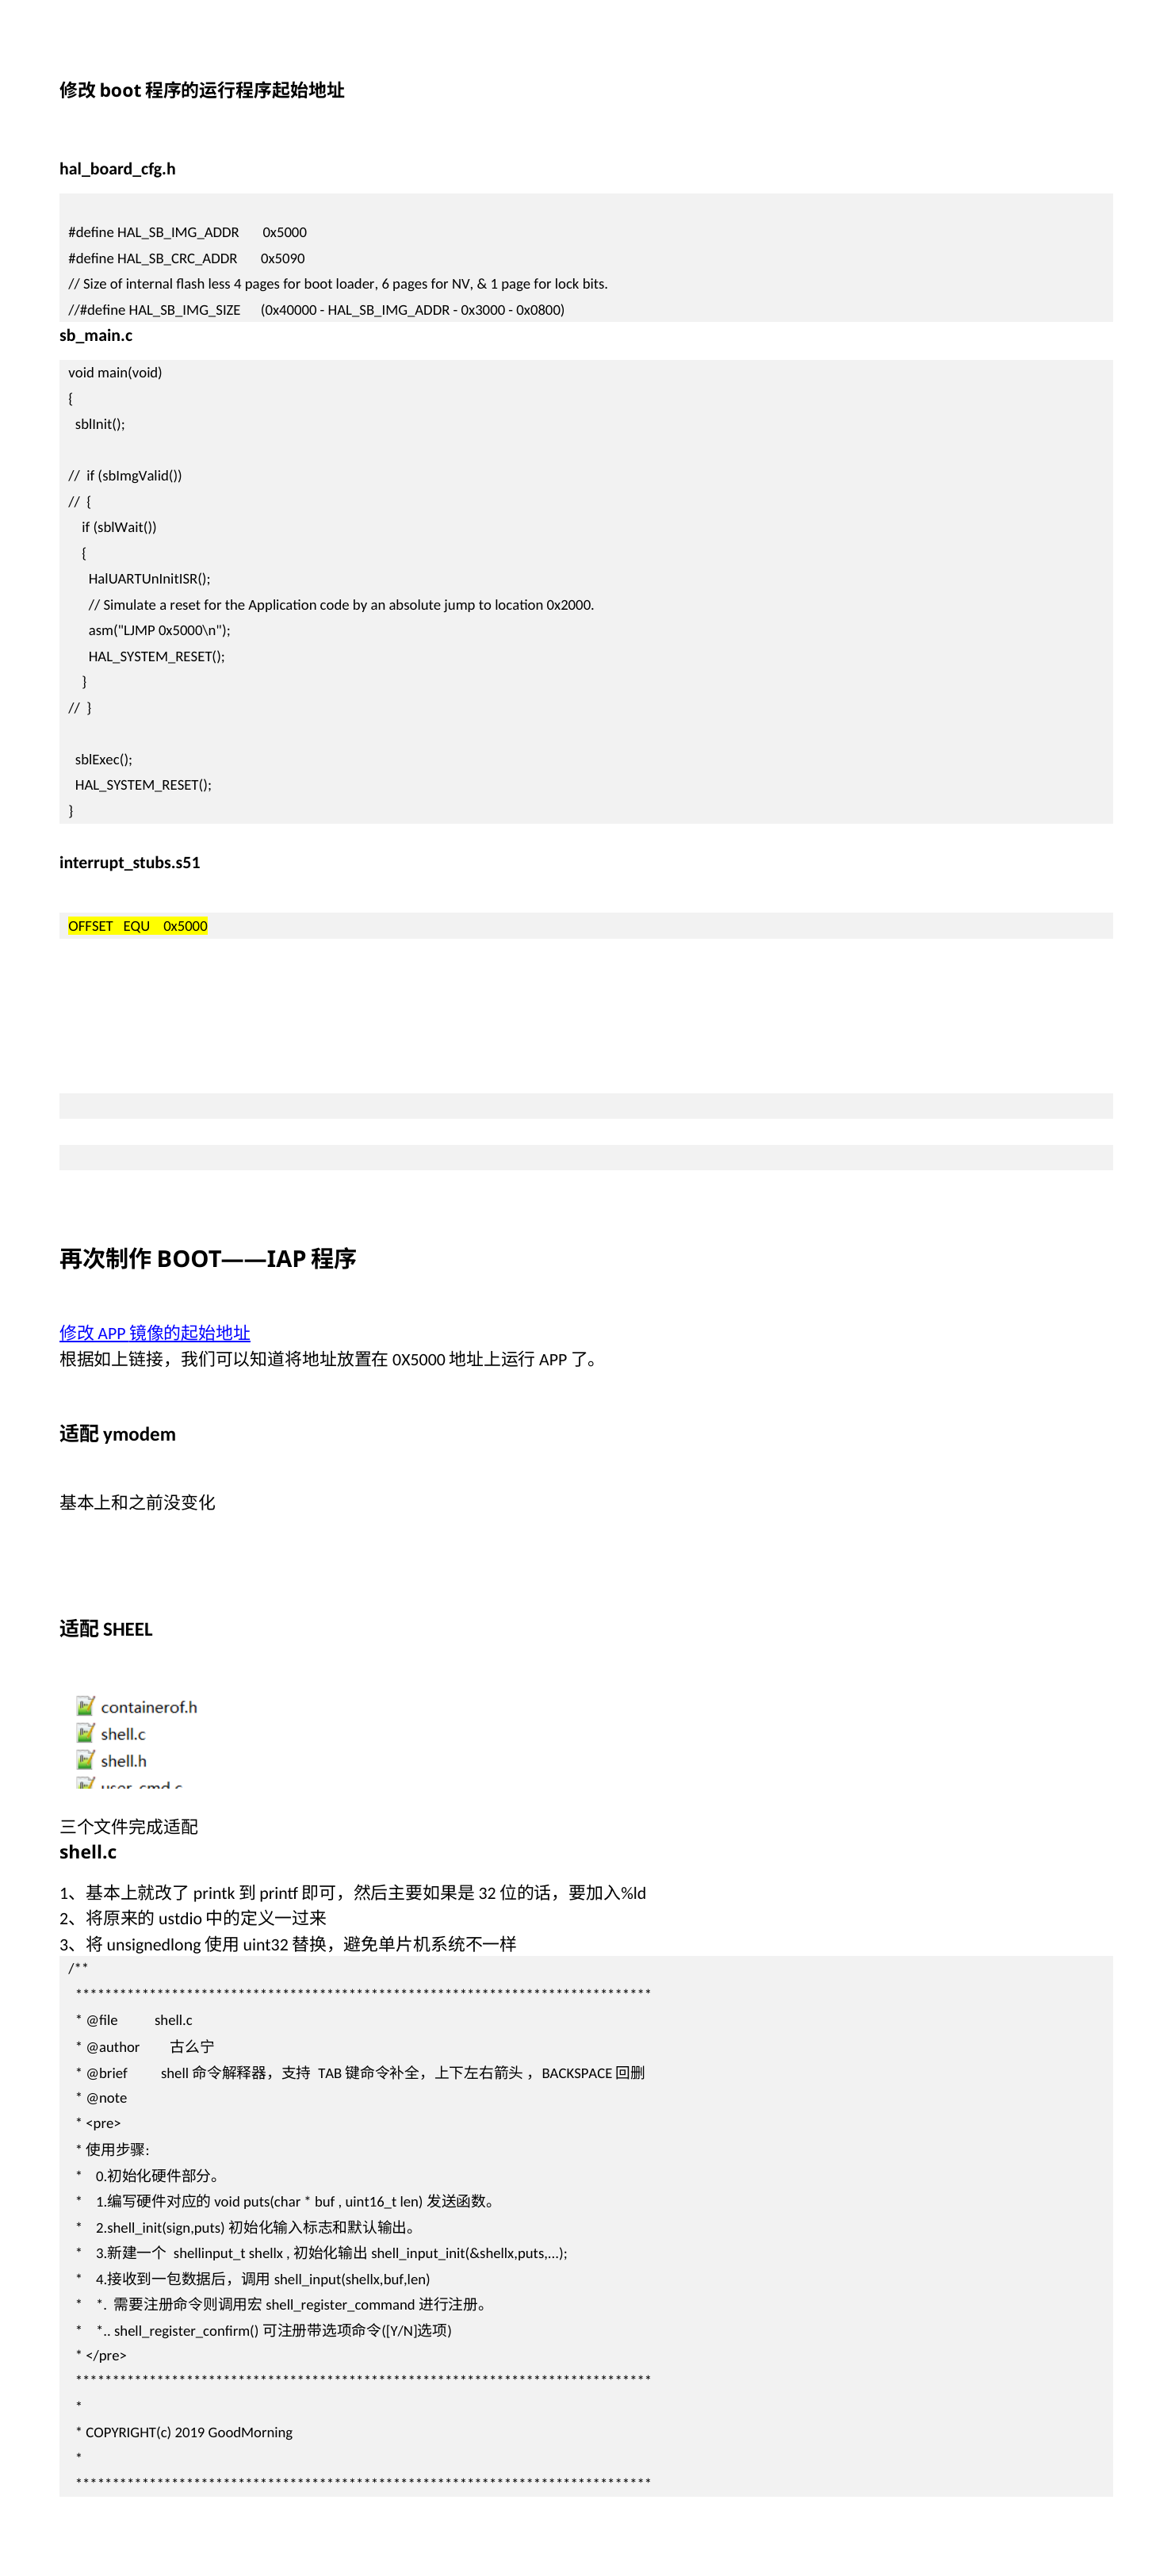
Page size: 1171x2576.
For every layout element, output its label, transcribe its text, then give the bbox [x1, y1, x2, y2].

subtitle 修改boot程序的运行程序起始地址 [59, 63, 1111, 115]
table_header [59, 1093, 1113, 1119]
subtitle 适配SHEEL [59, 1602, 1111, 1653]
table_header [59, 1145, 1113, 1170]
text 3、将unsignedlong 使用uint32替换，避免单片机系统不一样 [59, 1930, 1111, 1956]
table_header void main(void) { sblInit(); // if (sbImgValid()) // { if (sblWait()) { HalUARTUnInitISR(); // Simulate a reset for the Application code by an absolute jump to location 0x2000. asm("LJMP 0x5000\n"); HAL_SYSTEM_RESET(); } // } sblExec(); HAL_SYSTEM_RESET(); } [59, 360, 1113, 824]
text 基本上和之前没变化 [59, 1489, 1111, 1514]
text 1、基本上就改了printk到printf即可，然后主要如果是32位的话，要加入%ld [59, 1878, 1111, 1904]
subtitle hal_board_cfg.h [59, 156, 1111, 182]
subtitle sb_main.c [59, 322, 1111, 348]
subtitle interrupt_stubs.s51 [59, 849, 1111, 875]
table_header OFFSET EQU 0x5000 [59, 913, 1113, 939]
text 根据如上链接，我们可以知道将地址放置在0X5000地址上运行APP了。 [59, 1345, 1111, 1371]
table_header #define HAL_SB_IMG_ADDR 0x5000 #define HAL_SB_CRC_ADDR 0x5090 // Size of internal flash less 4 pages for boot loader, 6 pages for NV, & 1 page for lock bits. //#define HAL_SB_IMG_SIZE (0x40000 - HAL_SB_IMG_ADDR - 0x3000 - 0x0800) [59, 193, 1113, 322]
subtitle 适配ymodem [59, 1407, 1111, 1458]
text 2、将原来的ustdio中的定义一过来 [59, 1904, 1111, 1930]
text 三个文件完成适配 [59, 1813, 1111, 1839]
subtitle shell.c [59, 1839, 1111, 1865]
picture [59, 1684, 312, 1789]
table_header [59, 1956, 1113, 2497]
text 修改APP镜像的起始地址 [59, 1319, 1111, 1345]
subtitle 再次制作BOOT——IAP程序 [59, 1232, 1111, 1284]
